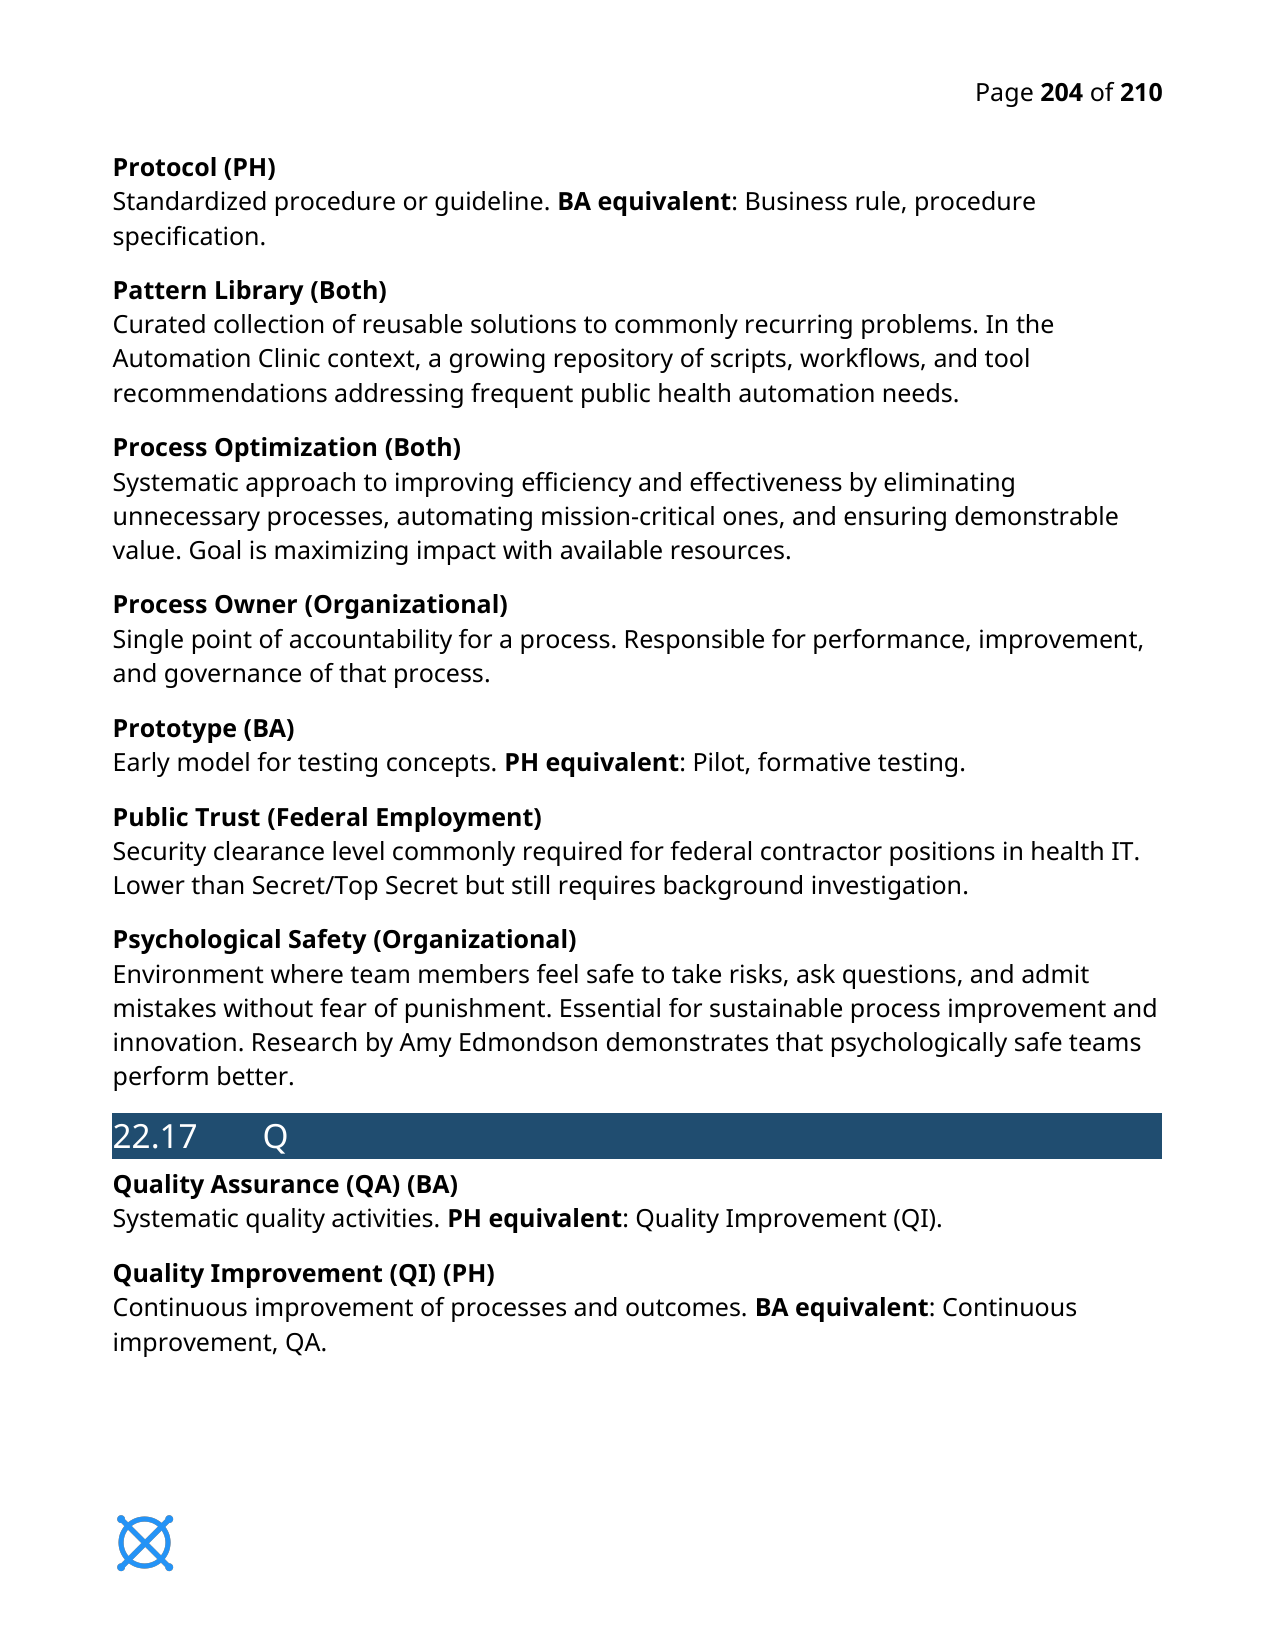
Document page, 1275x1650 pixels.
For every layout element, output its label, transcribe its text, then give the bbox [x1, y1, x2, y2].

subtitle Q [112, 1113, 1162, 1159]
text Early model for testing concepts. PH equivalent: Pilot, formative testing. [112, 744, 1162, 778]
text Continuous improvement of processes and outcomes. BA equivalent: Continuous improvement, QA. [112, 1290, 1162, 1358]
text Public Trust (Federal Employment) [112, 799, 1162, 833]
text Standardized procedure or guideline. BA equivalent: Business rule, procedure specification. [112, 184, 1162, 252]
text Pattern Library (Both) [112, 273, 1162, 307]
text Security clearance level commonly required for federal contractor positions in health IT. Lower than Secret/Top Secret but still requires background investigation. [112, 833, 1162, 901]
text Systematic quality activities. PH equivalent: Quality Improvement (QI). [112, 1201, 1162, 1235]
text Single point of accountability for a process. Responsible for performance, improvement, and governance of that process. [112, 621, 1162, 689]
picture [112, 1511, 177, 1575]
text Quality Improvement (QI) (PH) [112, 1256, 1162, 1290]
text Prototype (BA) [112, 710, 1162, 744]
text Protocol (PH) [112, 150, 1162, 184]
text Quality Assurance (QA) (BA) [112, 1167, 1162, 1201]
text Curated collection of reusable solutions to commonly recurring problems. In the Automation Clinic context, a growing repository of scripts, workflows, and tool recommendations addressing frequent public health automation needs. [112, 307, 1162, 409]
text Psychological Safety (Organizational) [112, 922, 1162, 956]
text Environment where team members feel safe to take risks, ask questions, and admit mistakes without fear of punishment. Essential for sustainable process improvement and innovation. Research by Amy Edmondson demonstrates that psychologically safe teams perform better. [112, 956, 1162, 1092]
text Process Owner (Organizational) [112, 587, 1162, 621]
text Systematic approach to improving efficiency and effectiveness by eliminating unnecessary processes, automating mission-critical ones, and ensuring demonstrable value. Goal is maximizing impact with available resources. [112, 464, 1162, 566]
text Process Optimization (Both) [112, 430, 1162, 464]
